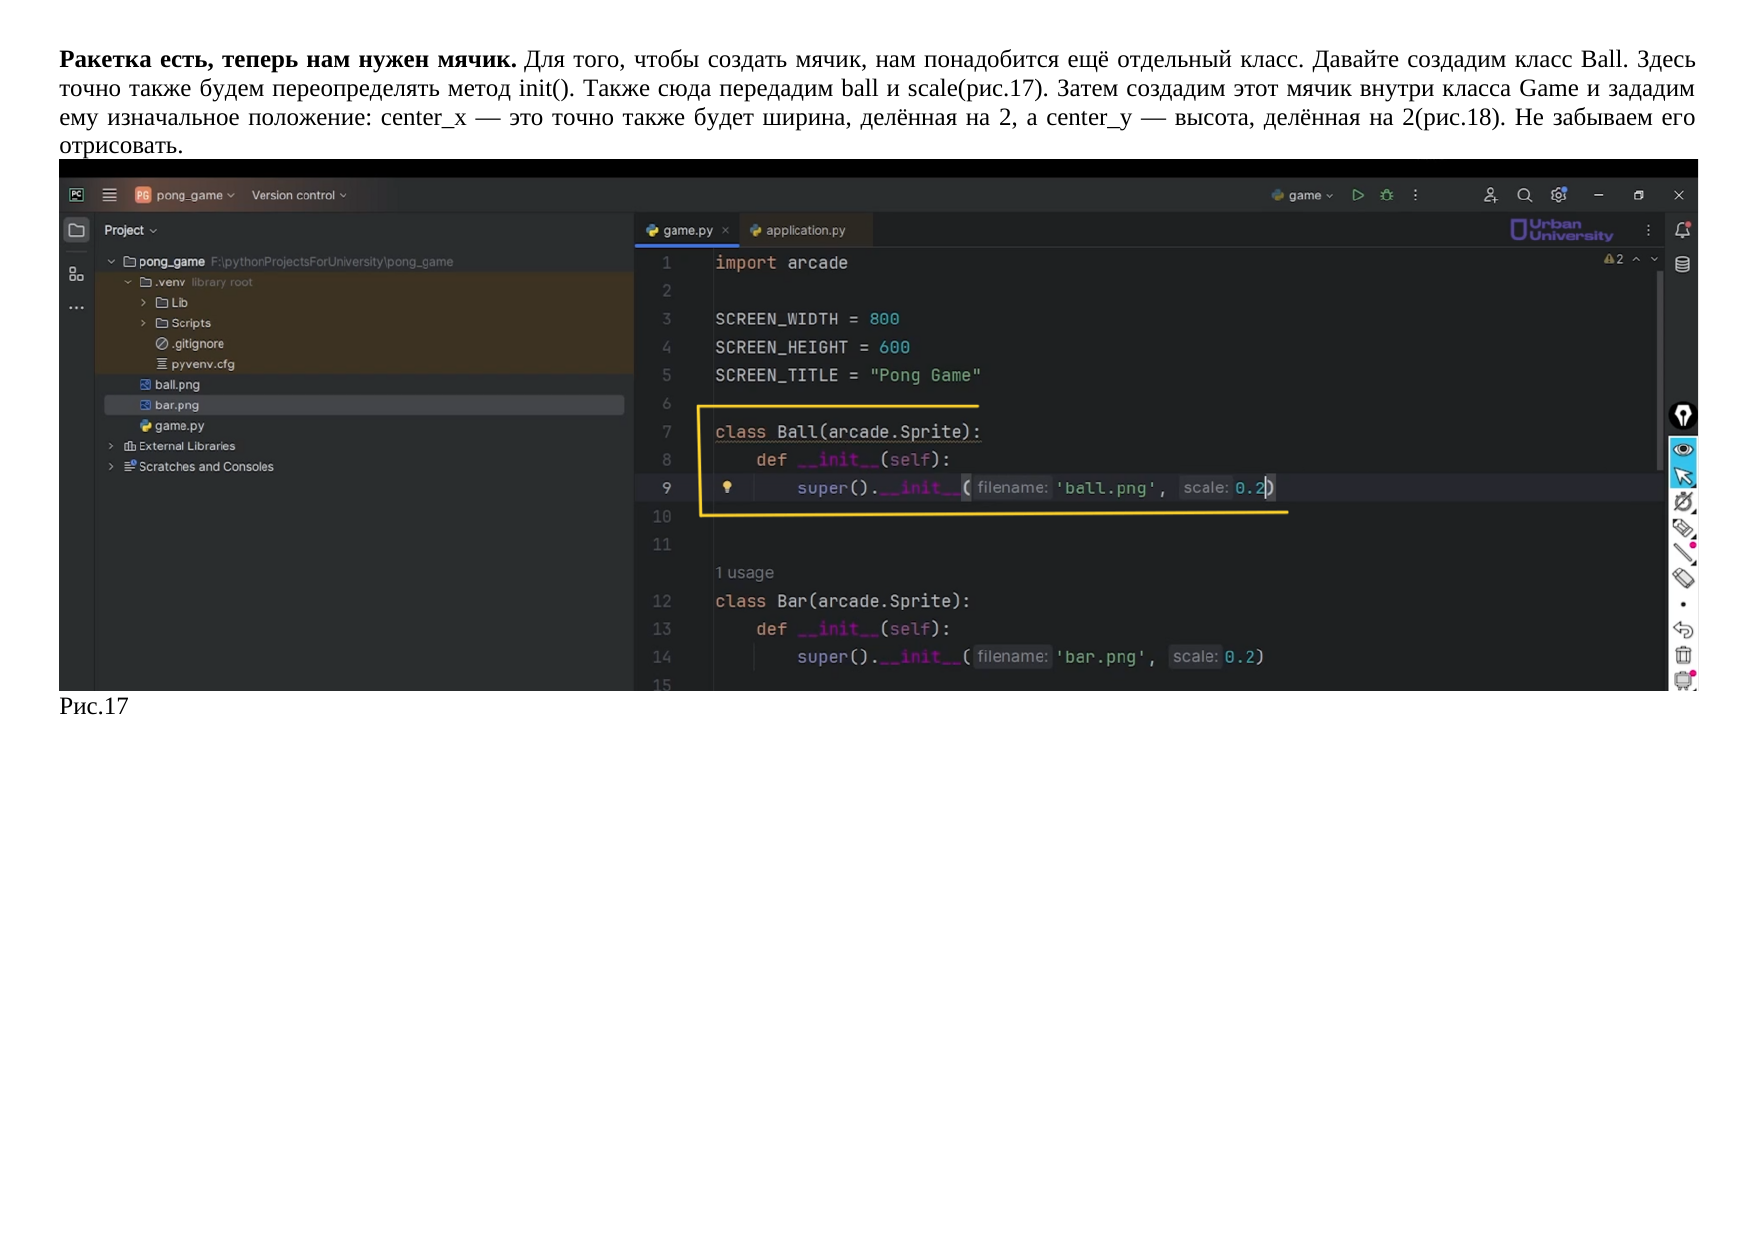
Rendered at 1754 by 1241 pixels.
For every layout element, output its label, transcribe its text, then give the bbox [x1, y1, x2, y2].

text Рис.17 [59, 691, 1698, 719]
picture [59, 159, 1699, 691]
text Ракетка есть, теперь нам нужен мячик. Для того, чтобы создать мячик, нам понадобится ещё отдельный класс. Давайте создадим класс Ball. Здесь точно также будем переопределять метод init(). Также сюда передадим ball и scale(рис.17). Затем создадим этот мячик внутри класса Game и зададим ему изначальное положение: center_x — это точно также будет ширина, делённая на 2, а center_y — высота, делённая на 2(рис.18). Не забываем его отрисовать. [59, 44, 1698, 159]
